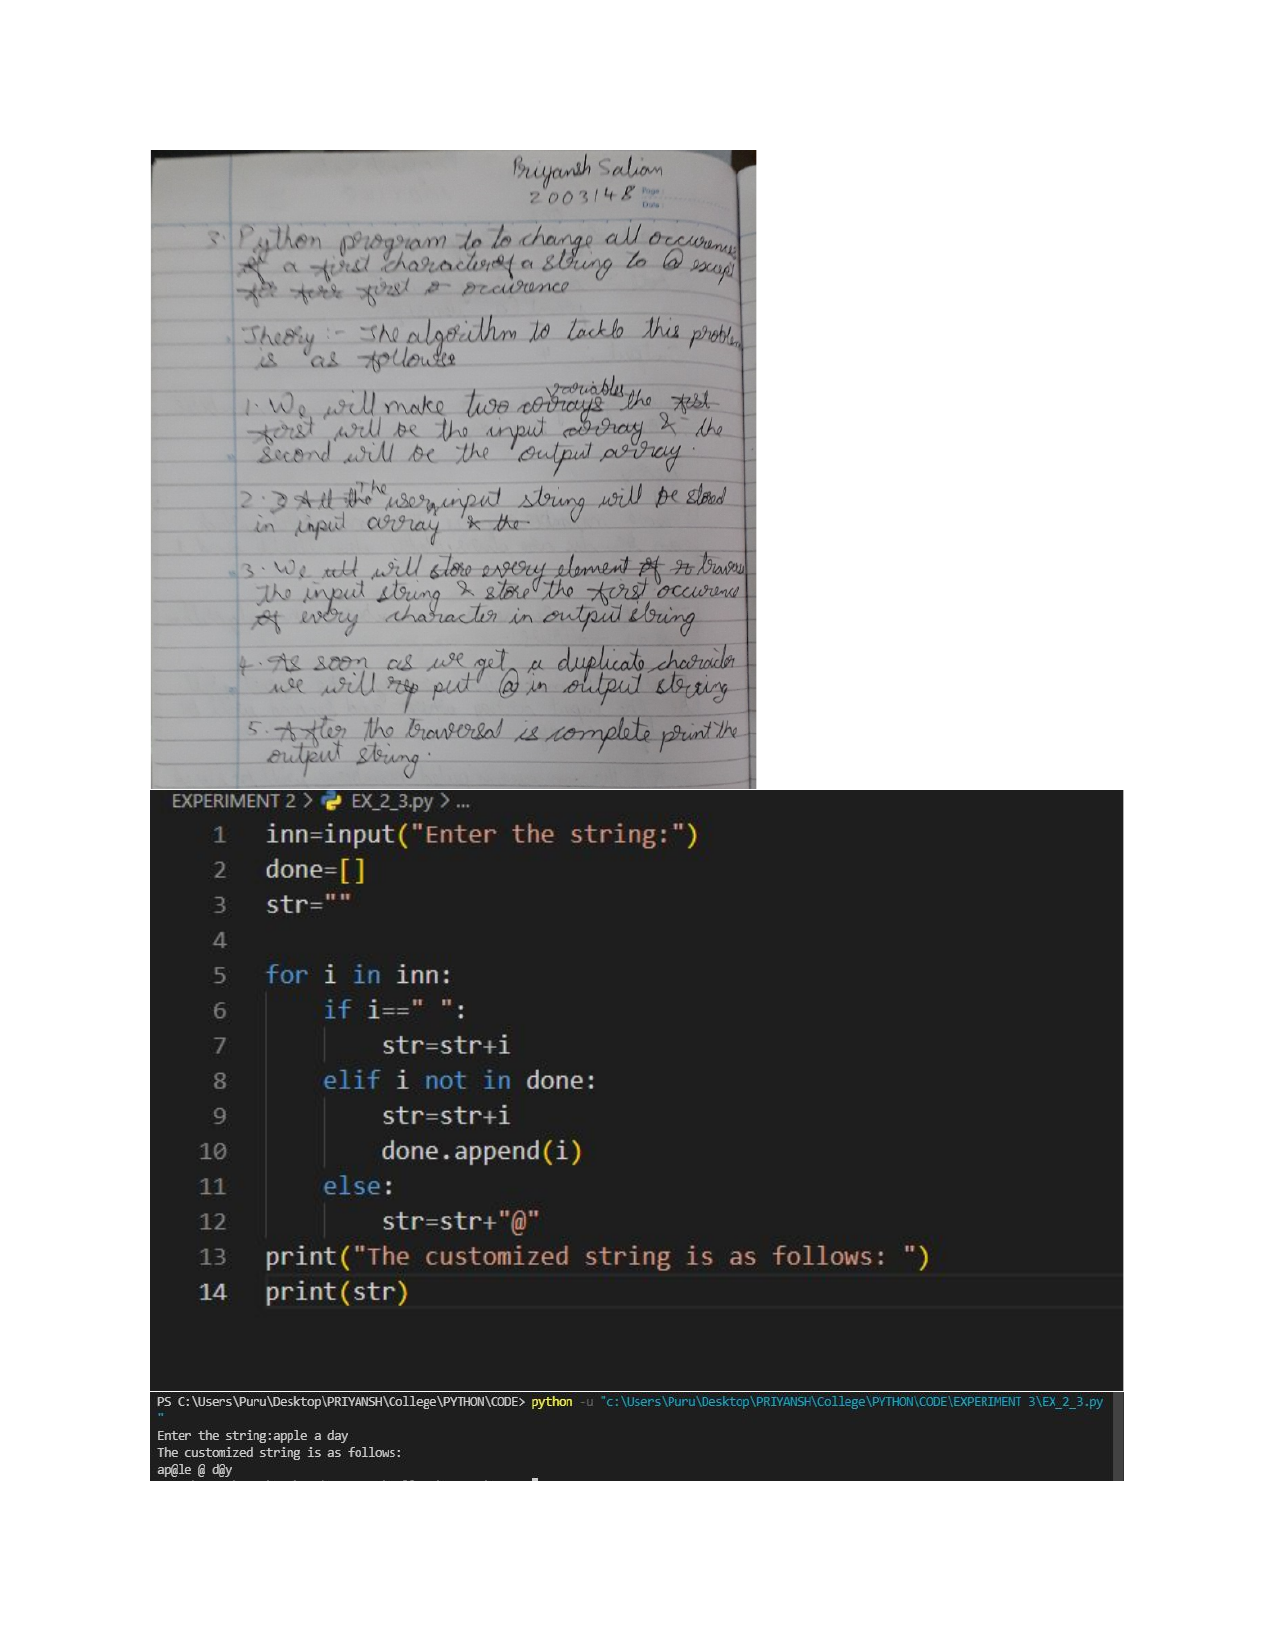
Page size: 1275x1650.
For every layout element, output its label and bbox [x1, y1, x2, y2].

picture [150, 790, 1124, 1391]
picture [150, 1392, 1124, 1481]
picture [150, 150, 757, 789]
